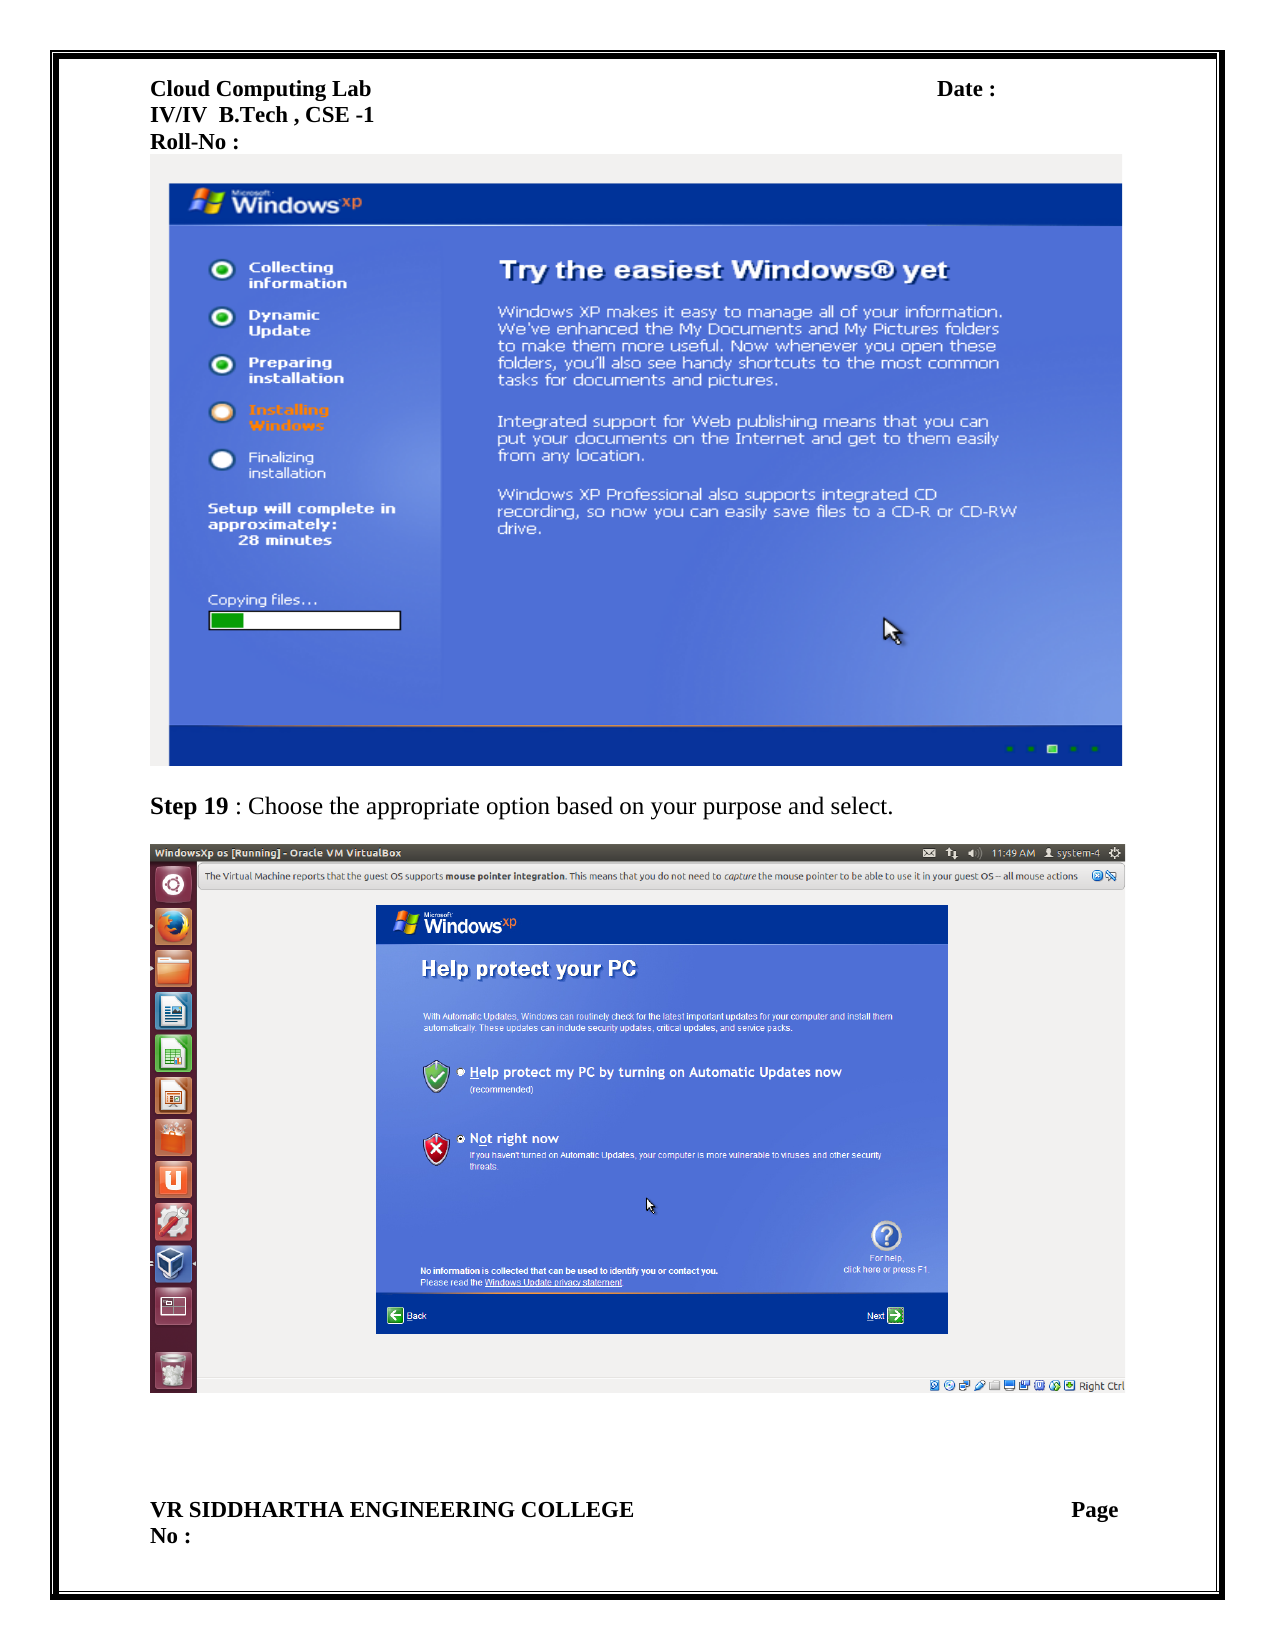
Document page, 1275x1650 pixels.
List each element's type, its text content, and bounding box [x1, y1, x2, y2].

text Step 19 : Choose the appropriate option based on your purpose and select. [150, 791, 1125, 819]
picture [150, 154, 1123, 766]
picture [150, 844, 1125, 1393]
